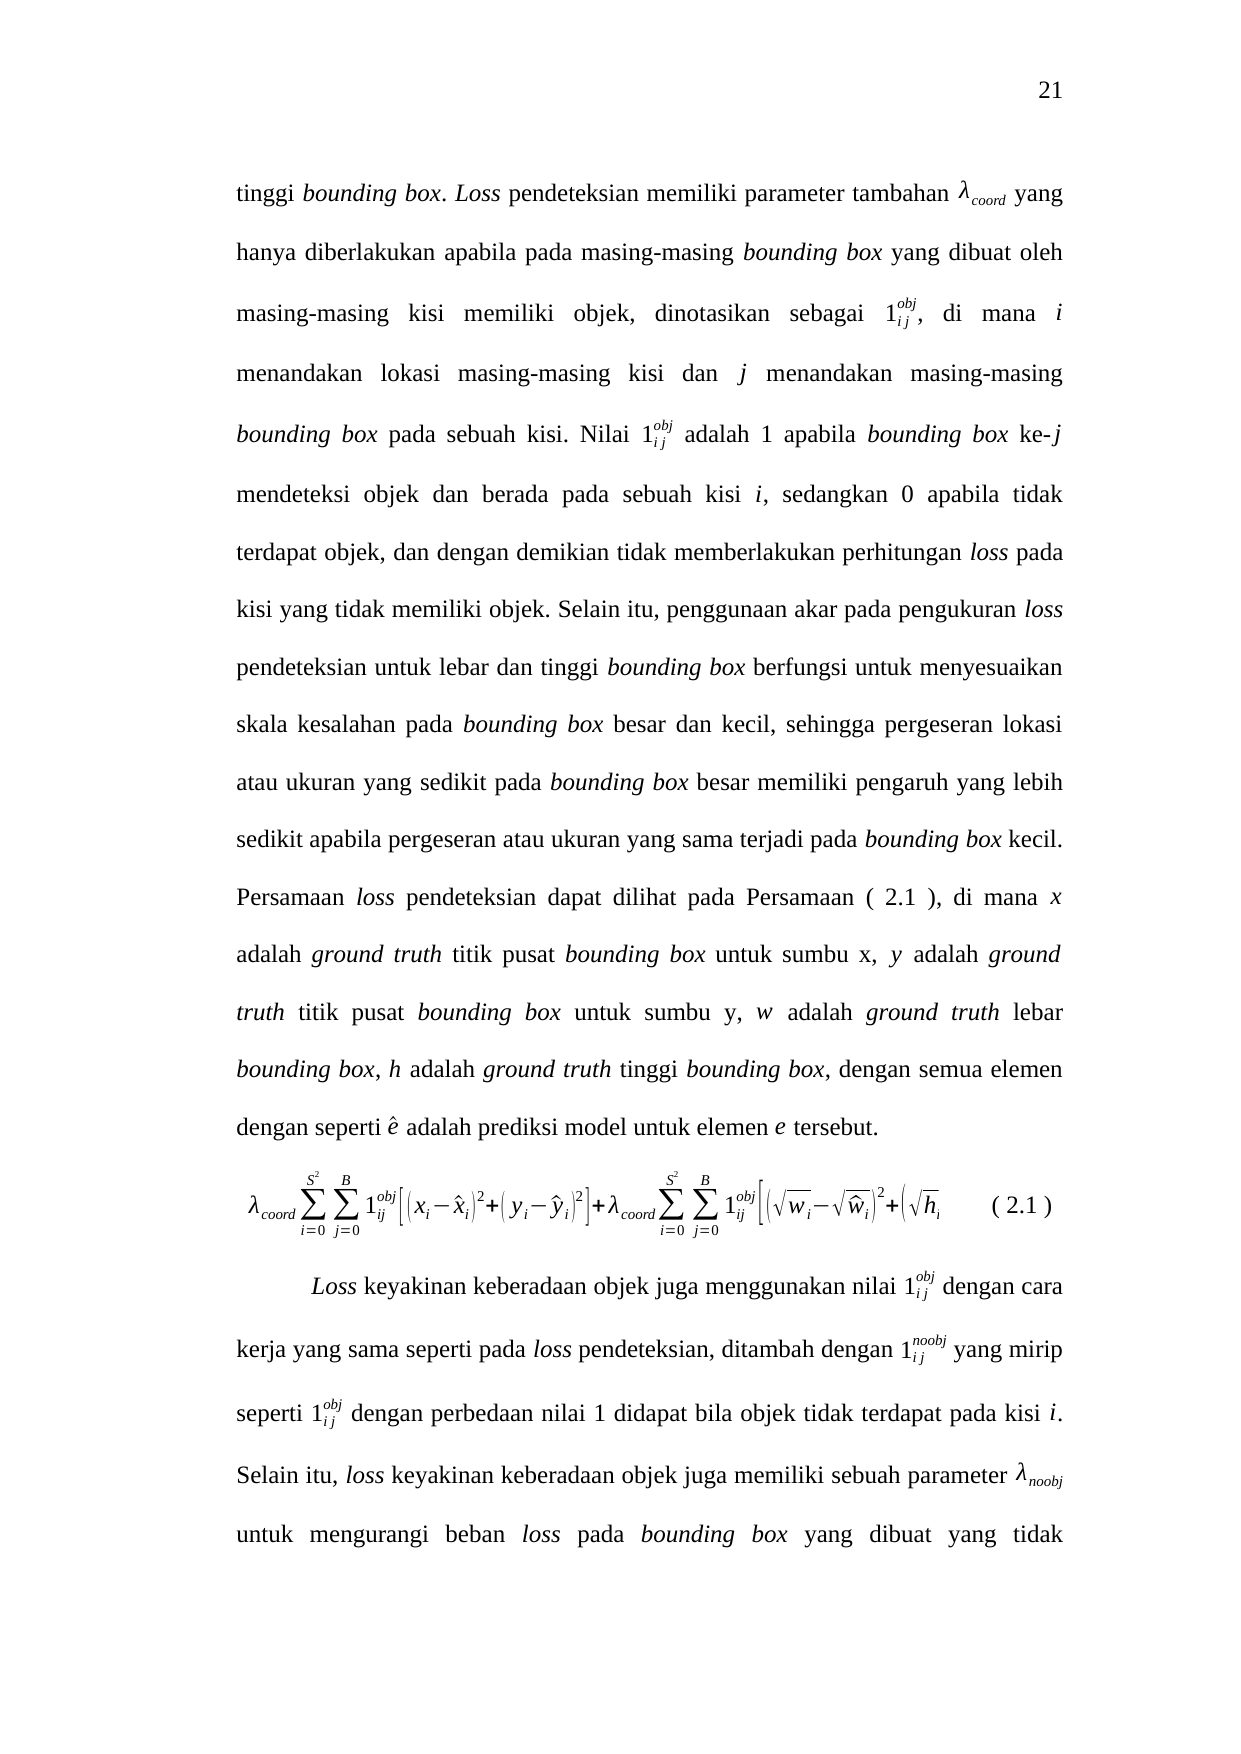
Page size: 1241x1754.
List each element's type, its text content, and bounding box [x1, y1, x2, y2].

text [236, 1268, 1063, 1548]
table_header ( 2.1 ) [939, 1170, 1063, 1268]
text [236, 177, 1063, 1141]
table_header [236, 1170, 939, 1268]
